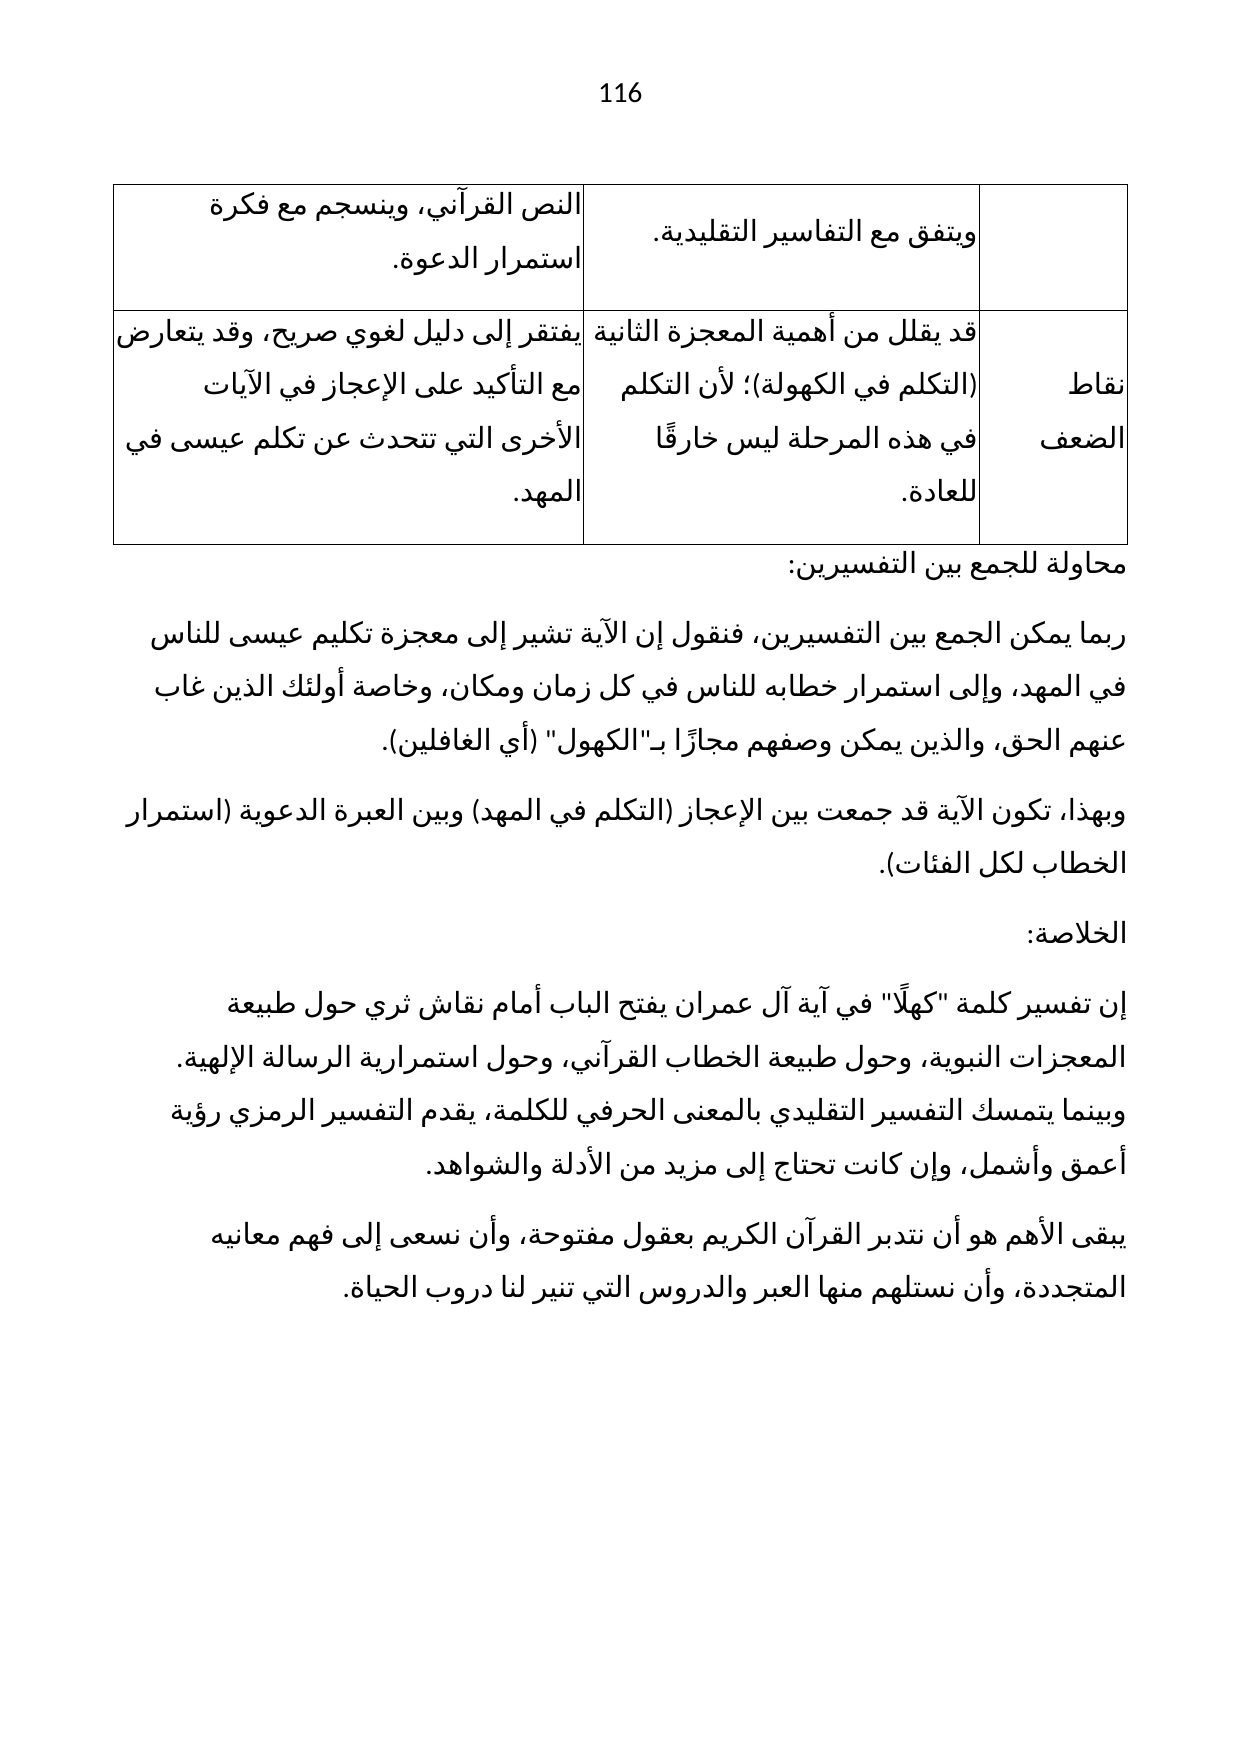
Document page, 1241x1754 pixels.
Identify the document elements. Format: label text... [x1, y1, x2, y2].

text الخلاصة: [112, 916, 1128, 951]
text ربما يمكن الجمع بين التفسيرين، فنقول إن الآية تشير إلى معجزة تكليم عيسى للناس في المهد، وإلى استمرار خطابه للناس في كل زمان ومكان، وخاصة أولئك الذين غاب عنهم الحق، والذين يمكن وصفهم مجازًا بـ"الكهول" (أي الغافلين). [112, 615, 1128, 757]
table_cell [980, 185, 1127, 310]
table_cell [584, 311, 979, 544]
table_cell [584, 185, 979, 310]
text إن تفسير كلمة "كهلًا" في آية آل عمران يفتح الباب أمام نقاش ثري حول طبيعة المعجزات النبوية، وحول طبيعة الخطاب القرآني، وحول استمرارية الرسالة الإلهية. وبينما يتمسك التفسير التقليدي بالمعنى الحرفي للكلمة، يقدم التفسير الرمزي رؤية أعمق وأشمل، وإن كانت تحتاج إلى مزيد من الأدلة والشواهد. [112, 986, 1128, 1182]
text وبهذا، تكون الآية قد جمعت بين الإعجاز (التكلم في المهد) وبين العبرة الدعوية (استمرار الخطاب لكل الفئات). [112, 792, 1128, 881]
text يبقى الأهم هو أن نتدبر القرآن الكريم بعقول مفتوحة، وأن نسعى إلى فهم معانيه المتجددة، وأن نستلهم منها العبر والدروس التي تنير لنا دروب الحياة. [112, 1216, 1128, 1305]
text محاولة للجمع بين التفسيرين: [112, 545, 1128, 581]
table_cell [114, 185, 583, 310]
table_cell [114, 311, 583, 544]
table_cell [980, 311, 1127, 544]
